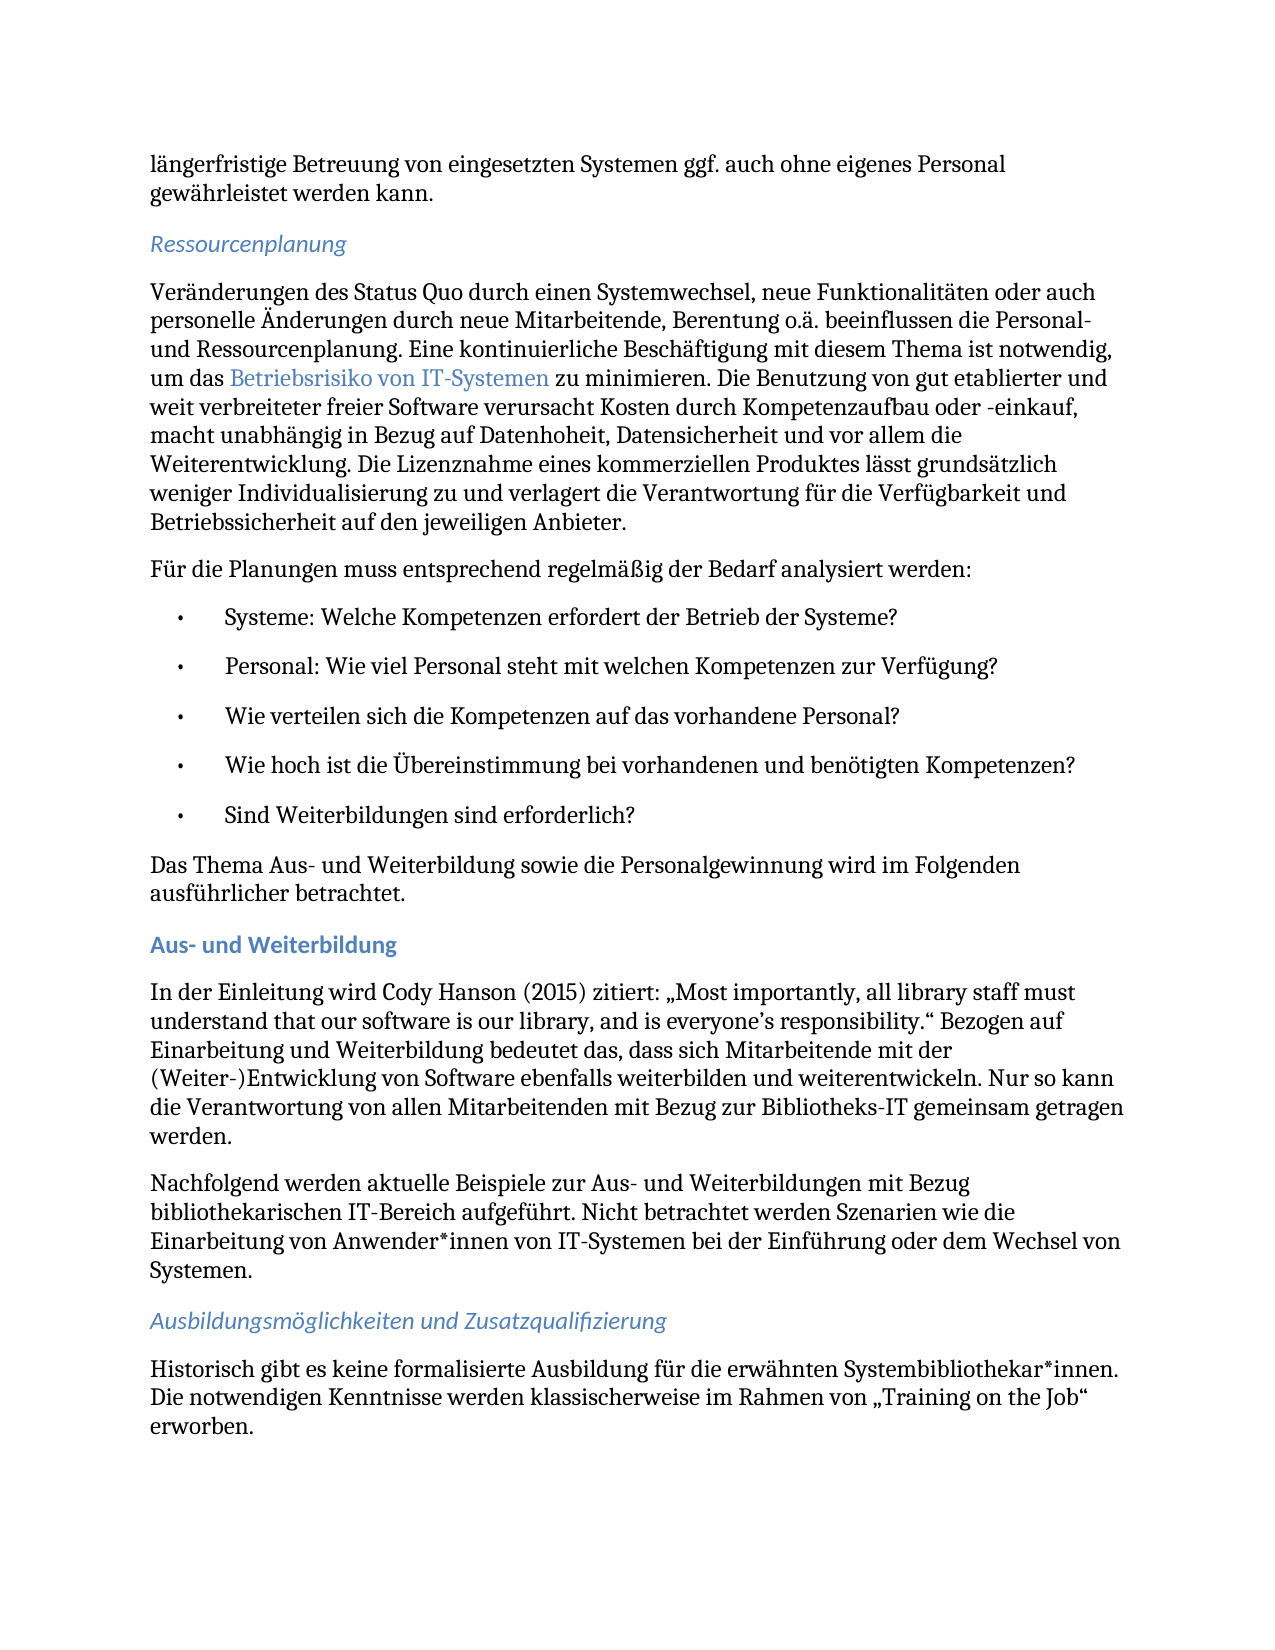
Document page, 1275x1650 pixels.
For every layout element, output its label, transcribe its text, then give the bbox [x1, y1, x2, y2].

text Historisch gibt es keine formalisierte Ausbildung für die erwähnten Systembibliothekar*innen. Die notwendigen Kenntnisse werden klassischerweise im Rahmen von „Training on the Job“ erworben. [150, 1354, 1125, 1441]
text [150, 150, 1125, 207]
list Sind Weiterbildungen sind erforderlich? [175, 801, 1125, 830]
text Für die Planungen muss entsprechend regelmäßig der Bedarf analysiert werden: [150, 555, 1125, 584]
subtitle Aus- und Weiterbildung [150, 929, 1125, 959]
list Wie verteilen sich die Kompetenzen auf das vorhandene Personal? [175, 702, 1125, 731]
text Veränderungen des Status Quo durch einen Systemwechsel, neue Funktionalitäten oder auch personelle Änderungen durch neue Mitarbeitende, Berentung o.ä. beeinflussen die Personal- und Ressourcenplanung. Eine kontinuierliche Beschäftigung mit diesem Thema ist notwendig, um das Betriebsrisiko von IT-Systemen zu minimieren. Die Benutzung von gut etablierter und weit verbreiteter freier Software verursacht Kosten durch Kompetenzaufbau oder -einkauf, macht unabhängig in Bezug auf Datenhoheit, Datensicherheit und vor allem die Weiterentwicklung. Die Lizenznahme eines kommerziellen Produktes lässt grundsätzlich weniger Individualisierung zu und verlagert die Verantwortung für die Verfügbarkeit und Betriebssicherheit auf den jeweiligen Anbieter. [150, 278, 1125, 536]
subtitle Ausbildungsmöglichkeiten und Zusatzqualifizierung [150, 1305, 1125, 1336]
list Wie hoch ist die Übereinstimmung bei vorhandenen und benötigten Kompetenzen? [175, 751, 1125, 780]
list Systeme: Welche Kompetenzen erfordert der Betrieb der Systeme? [175, 603, 1125, 631]
subtitle Ressourcenplanung [150, 228, 1125, 259]
text Das Thema Aus- und Weiterbildung sowie die Personalgewinnung wird im Folgenden ausführlicher betrachtet. [150, 851, 1125, 908]
text In der Einleitung wird Cody Hanson (2015) zitiert: „Most importantly, all library staff must understand that our software is our library, and is everyone’s responsibility.“ Bezogen auf Einarbeitung und Weiterbildung bedeutet das, dass sich Mitarbeitende mit der (Weiter-)Entwicklung von Software ebenfalls weiterbilden und weiterentwickeln. Nur so kann die Verantwortung von allen Mitarbeitenden mit Bezug zur Bibliotheks-IT gemeinsam getragen werden. [150, 978, 1125, 1151]
text Nachfolgend werden aktuelle Beispiele zur Aus- und Weiterbildungen mit Bezug bibliothekarischen IT-Bereich aufgeführt. Nicht betrachtet werden Szenarien wie die Einarbeitung von Anwender*innen von IT-Systemen bei der Einführung oder dem Wechsel von Systemen. [150, 1169, 1125, 1284]
list Personal: Wie viel Personal steht mit welchen Kompetenzen zur Verfügung? [175, 652, 1125, 681]
